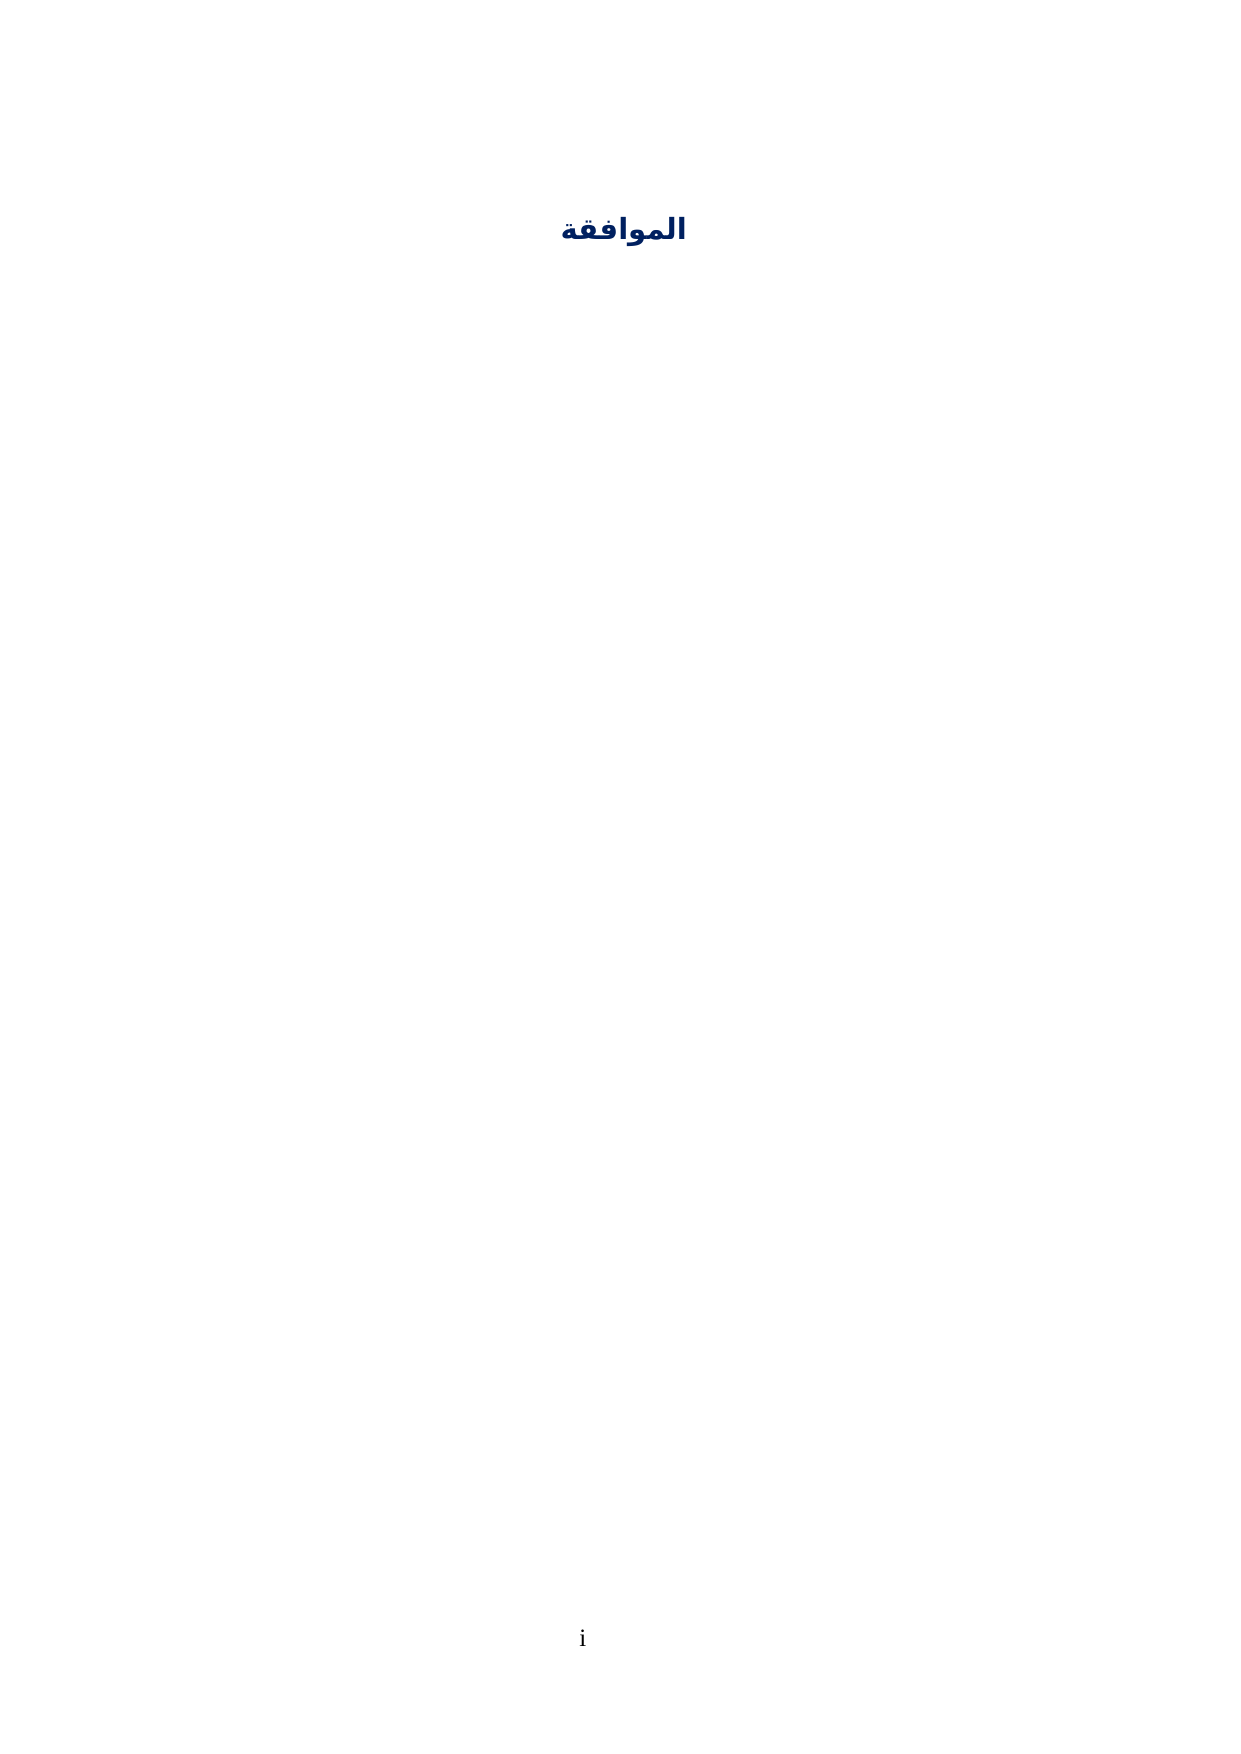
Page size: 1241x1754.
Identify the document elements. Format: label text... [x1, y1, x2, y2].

subtitle الموافقة [187, 212, 1053, 246]
